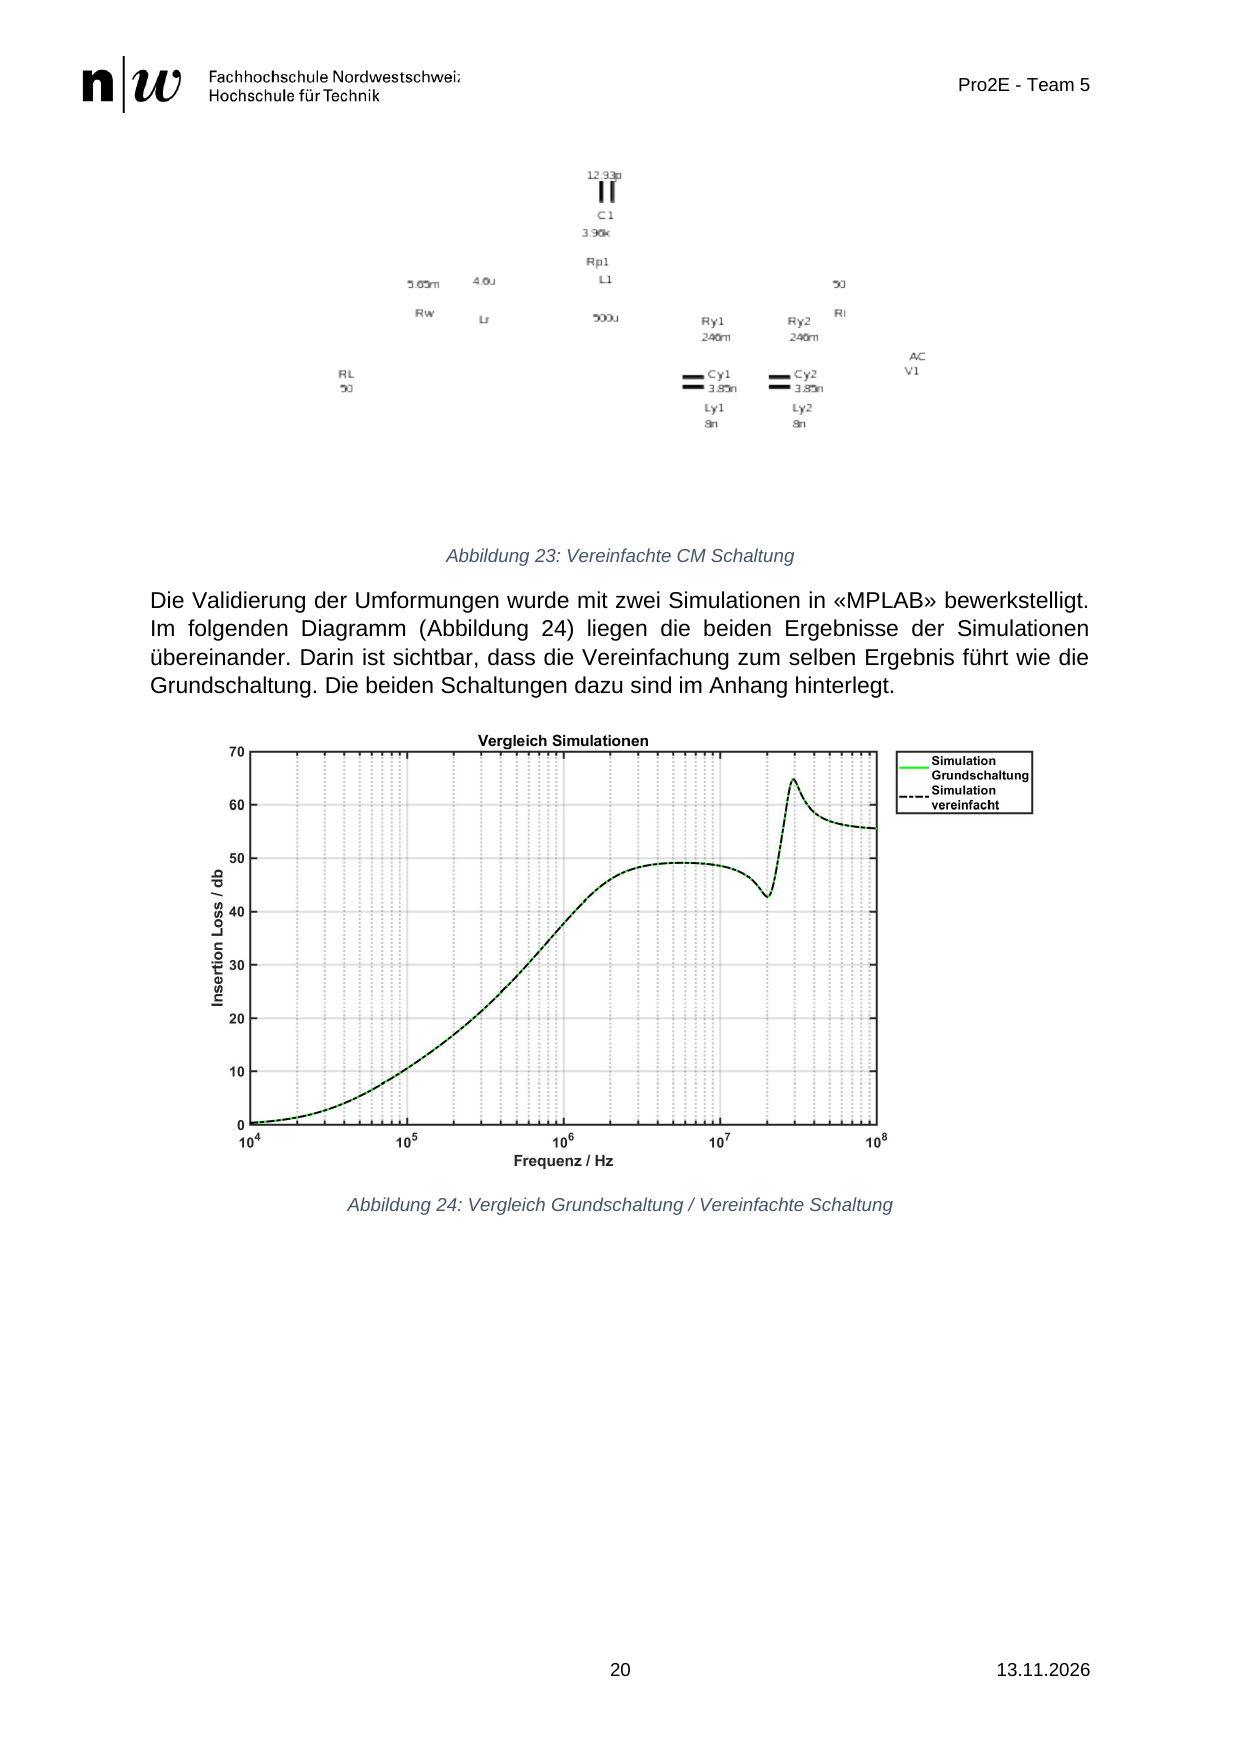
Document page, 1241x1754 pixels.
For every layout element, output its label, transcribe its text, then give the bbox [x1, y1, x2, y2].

picture [81, 56, 460, 113]
picture [205, 717, 1035, 1175]
